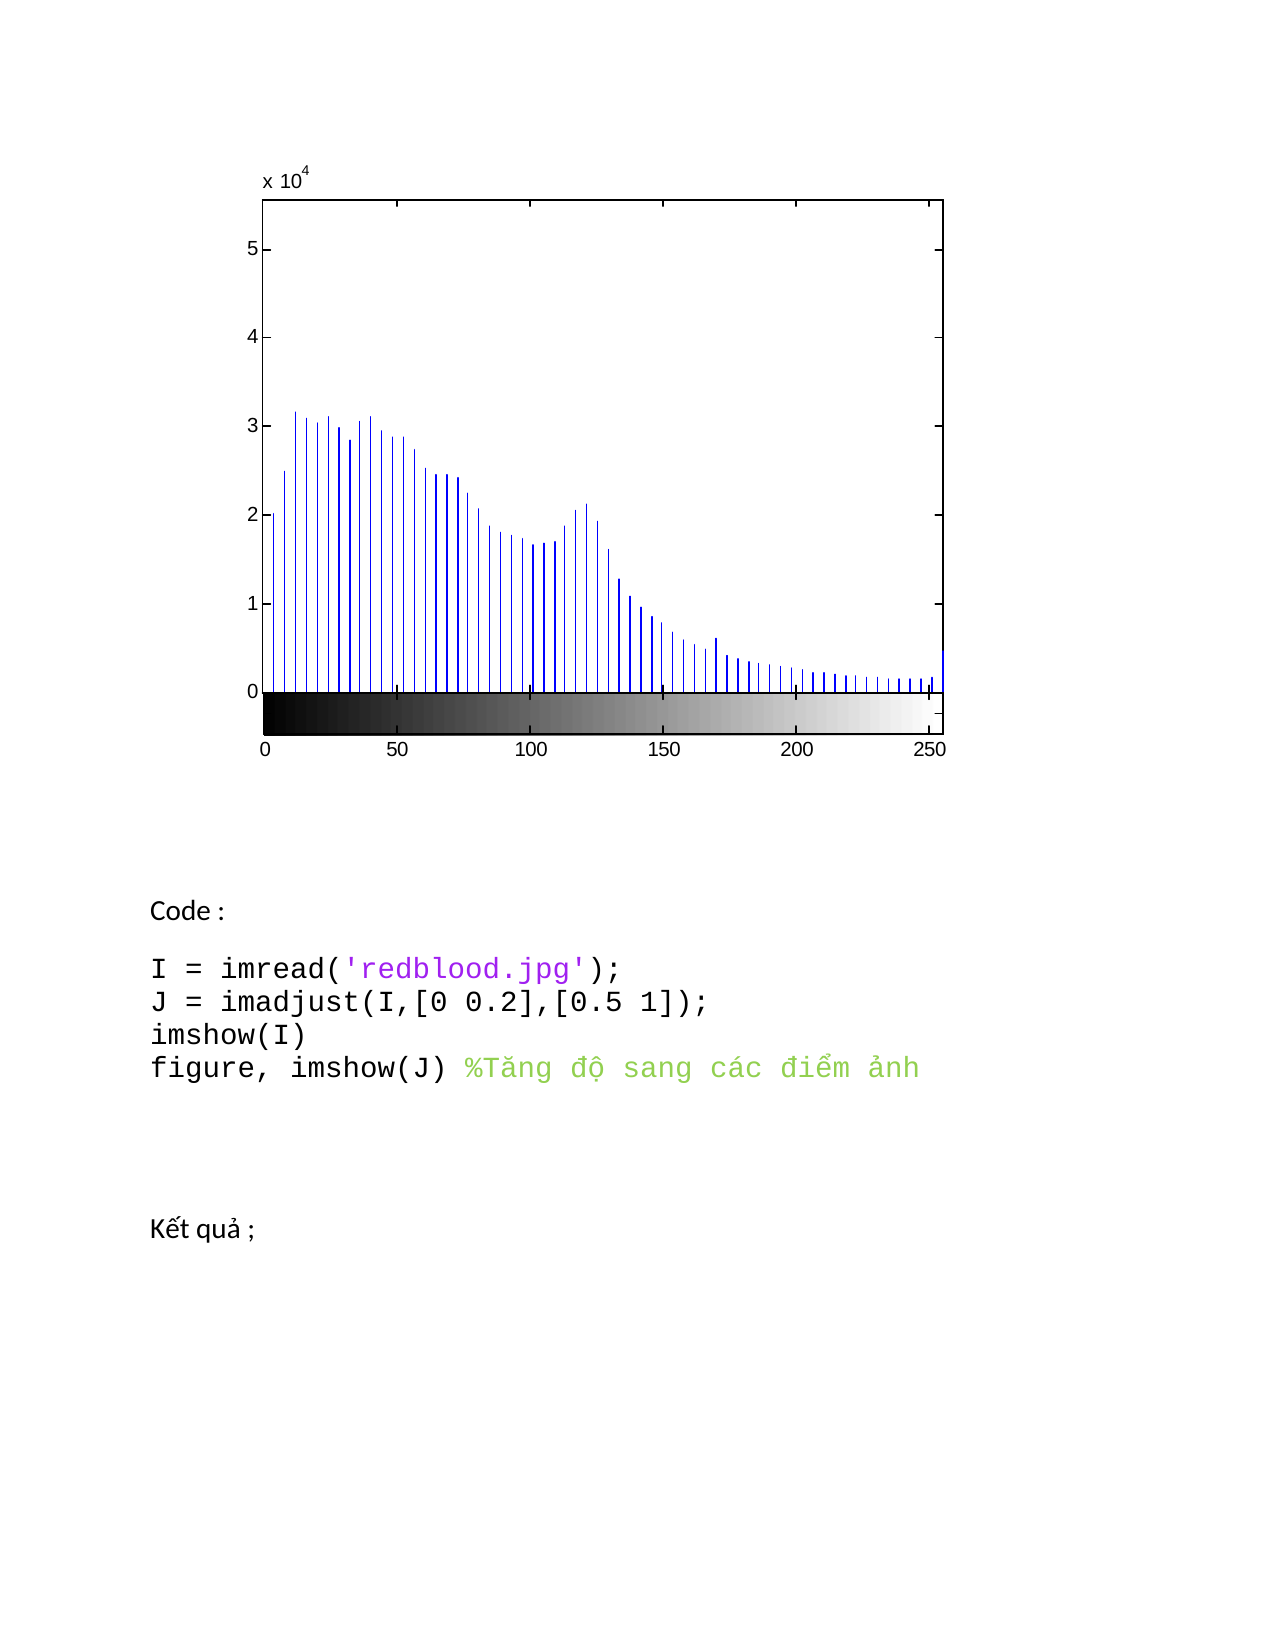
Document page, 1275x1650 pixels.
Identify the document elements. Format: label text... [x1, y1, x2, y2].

text figure, imshow(J) %Tăng độ sang các điểm ảnh [150, 1053, 1125, 1086]
text Kết quả ; [150, 1210, 1125, 1245]
text I = imread('redblood.jpg'); [150, 954, 1125, 987]
text imshow(I) [150, 1020, 1125, 1053]
text Code : [150, 892, 1125, 928]
text J = imadjust(I,[0 0.2],[0.5 1]); [150, 987, 1125, 1020]
